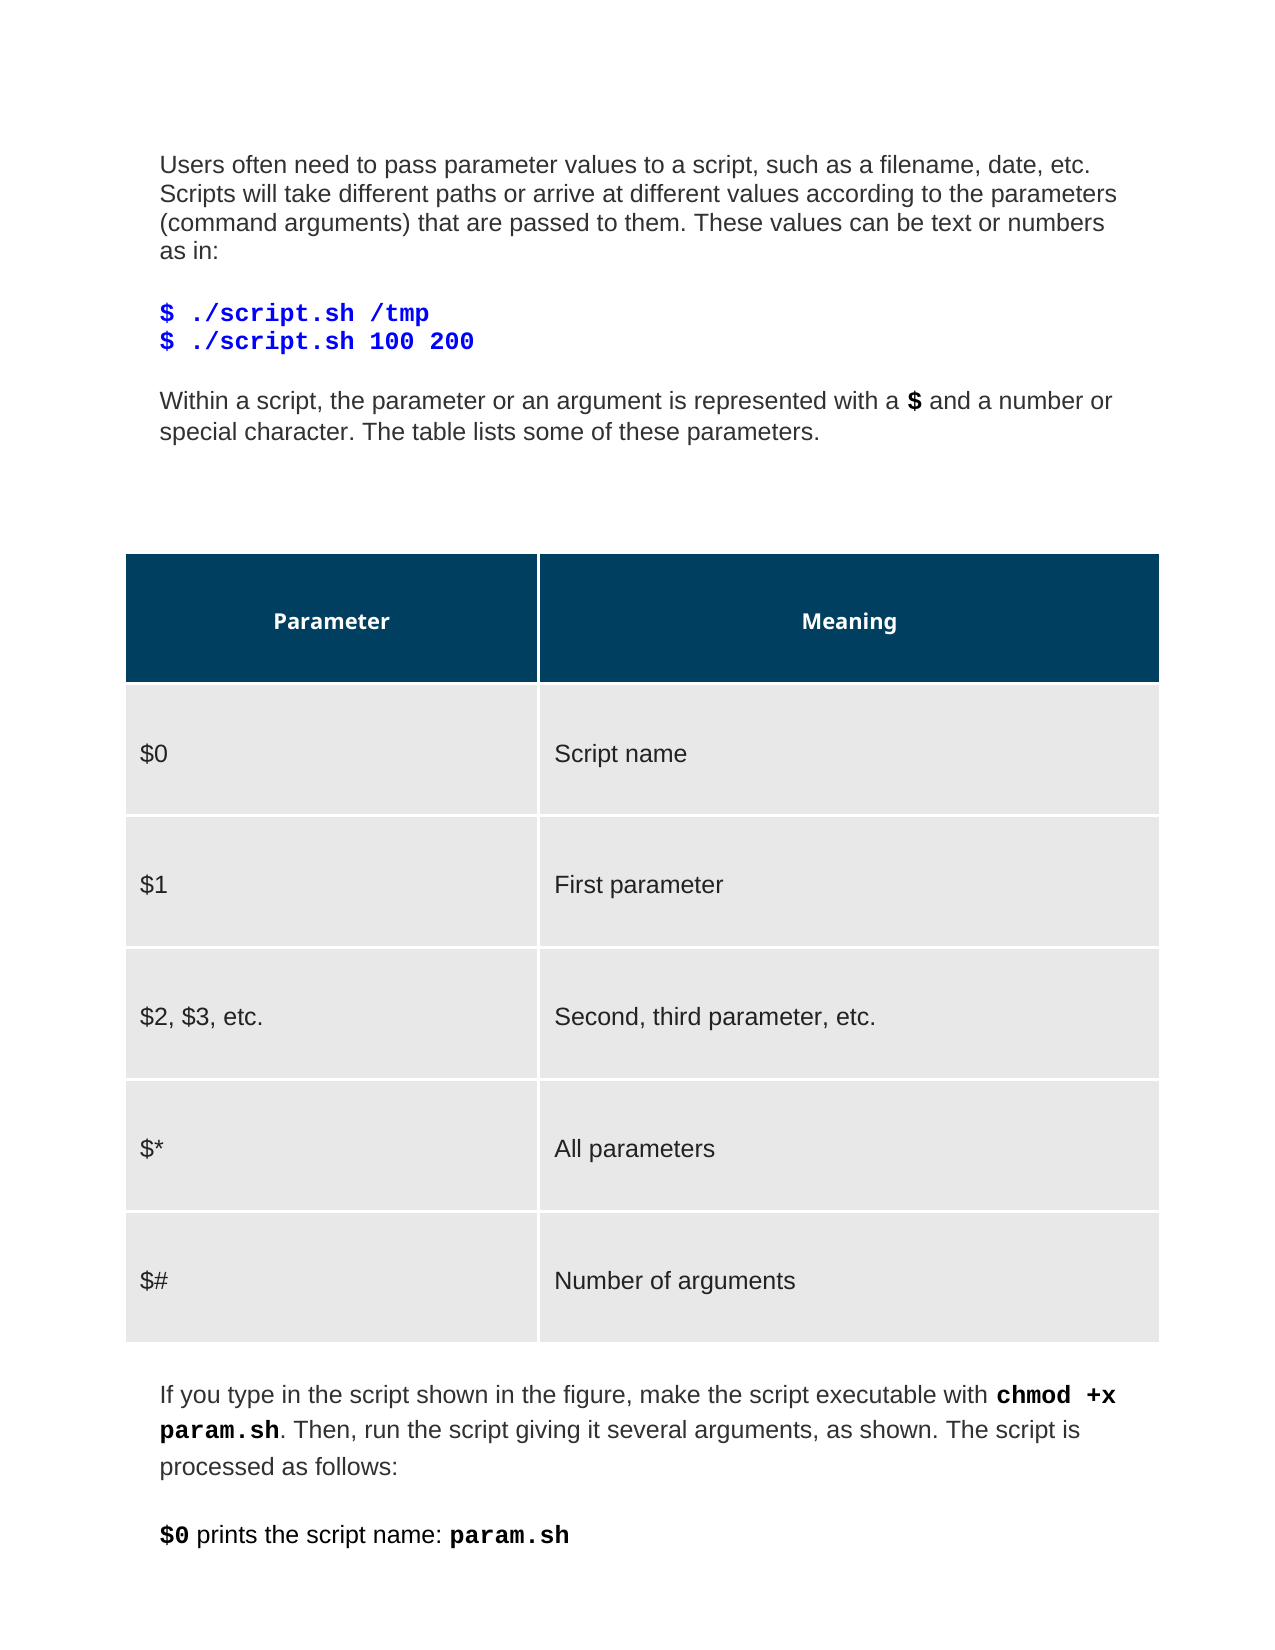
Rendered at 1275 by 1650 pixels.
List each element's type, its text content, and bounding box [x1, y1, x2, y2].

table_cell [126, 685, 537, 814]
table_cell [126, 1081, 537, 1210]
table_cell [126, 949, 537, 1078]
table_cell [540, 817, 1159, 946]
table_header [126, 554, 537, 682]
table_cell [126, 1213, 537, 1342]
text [159, 1376, 1125, 1551]
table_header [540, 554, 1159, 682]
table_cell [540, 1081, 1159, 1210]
text $ ./script.sh /tmp $ ./script.sh 100 200 Within a script, the parameter or an argument is represented with a $ and a number or special character. The table lists some of these parameters. [159, 300, 1125, 446]
text Users often need to pass parameter values to a script, such as a filename, date, etc. Scripts will take different paths or arrive at different values according to the parameters (command arguments) that are passed to them. These values can be text or numbers as in: [159, 150, 1125, 265]
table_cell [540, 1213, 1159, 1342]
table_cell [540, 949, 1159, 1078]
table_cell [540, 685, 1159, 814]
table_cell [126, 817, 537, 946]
